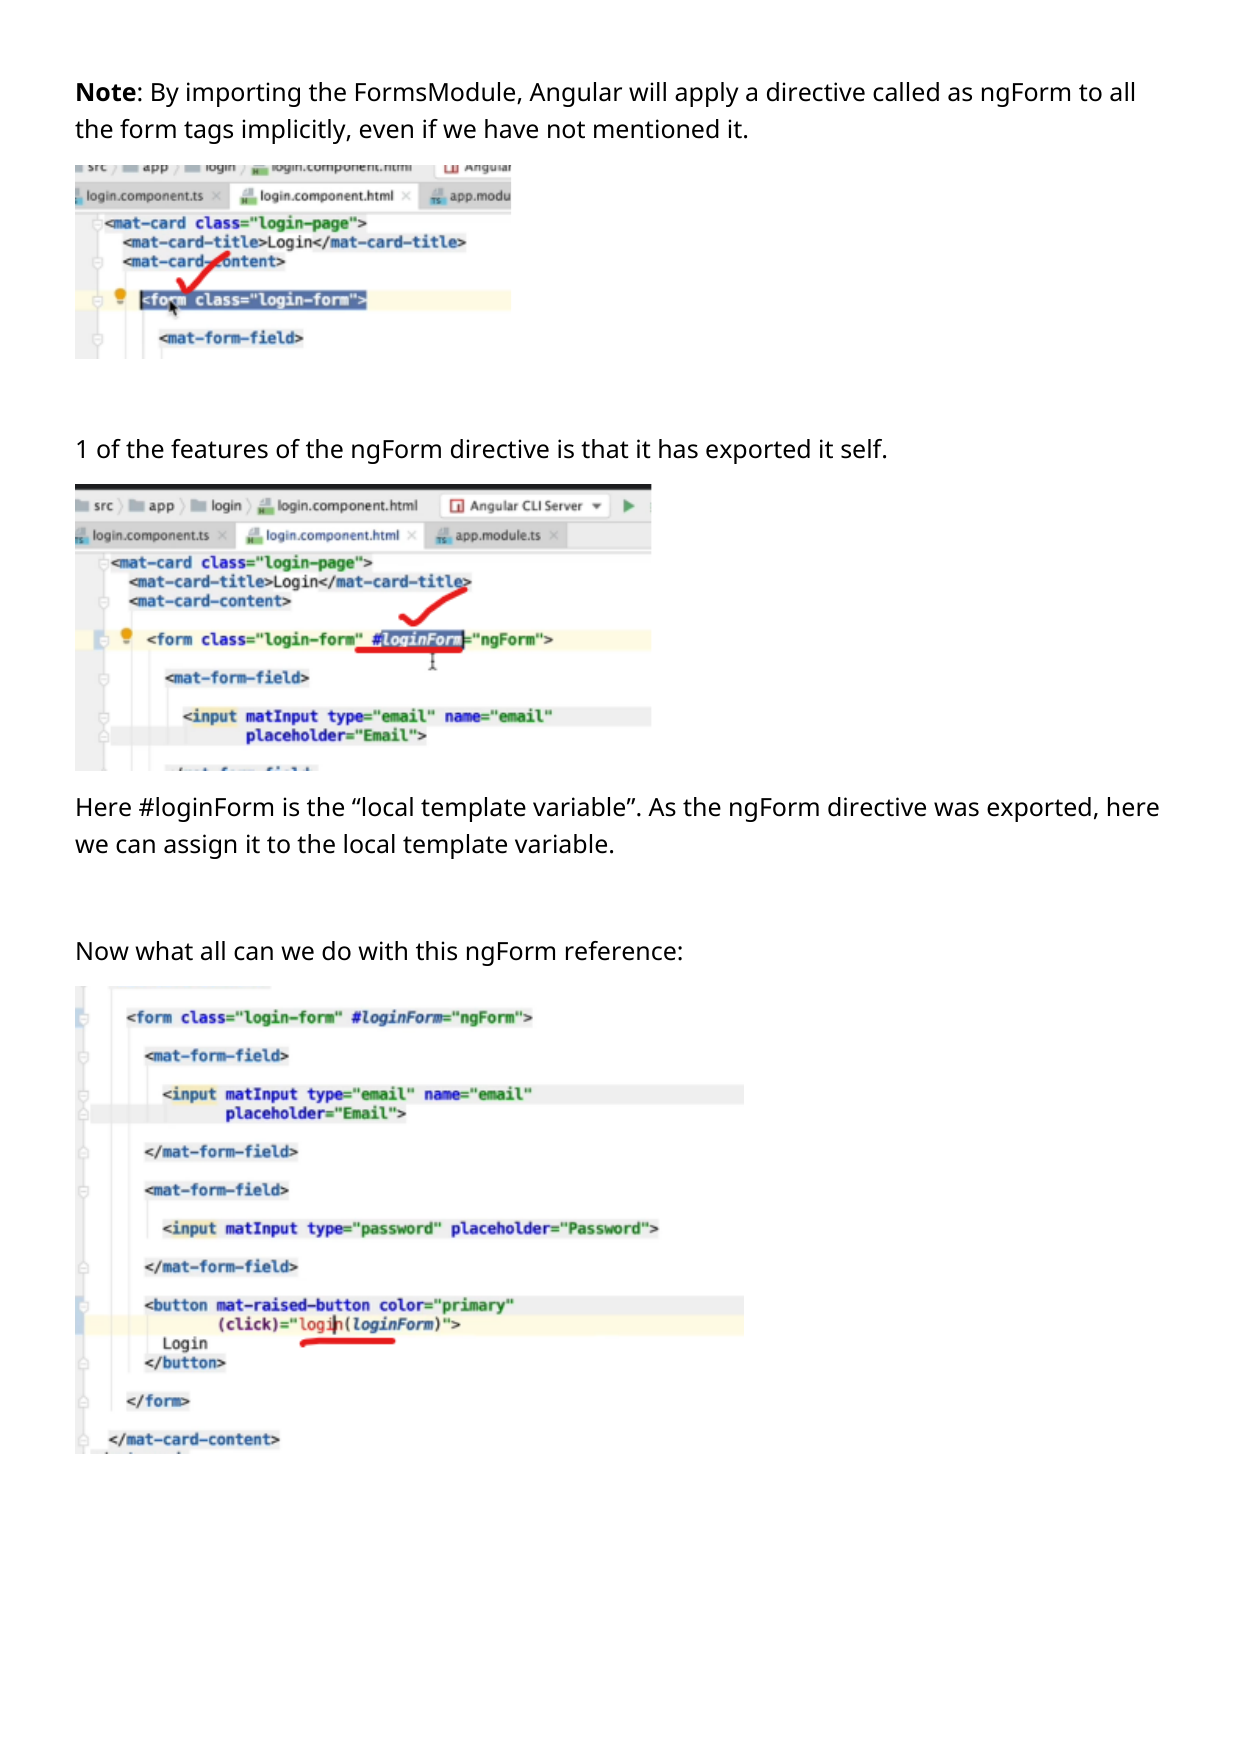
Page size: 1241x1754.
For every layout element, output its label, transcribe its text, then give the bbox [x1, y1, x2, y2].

text Here #loginForm is the “local template variable”. As the ngForm directive was exported, here we can assign it to the local template variable. [75, 789, 1165, 860]
text Note: By importing the FormsModule, Angular will apply a directive called as ngForm to all the form tags implicitly, even if we have not mentioned it. [75, 75, 1165, 146]
picture [75, 484, 652, 771]
picture [75, 986, 744, 1454]
picture [75, 165, 512, 359]
text Now what all can we do with this ngForm reference: [75, 933, 1165, 967]
text 1 of the features of the ngForm directive is that it has exported it self. [75, 431, 1165, 465]
